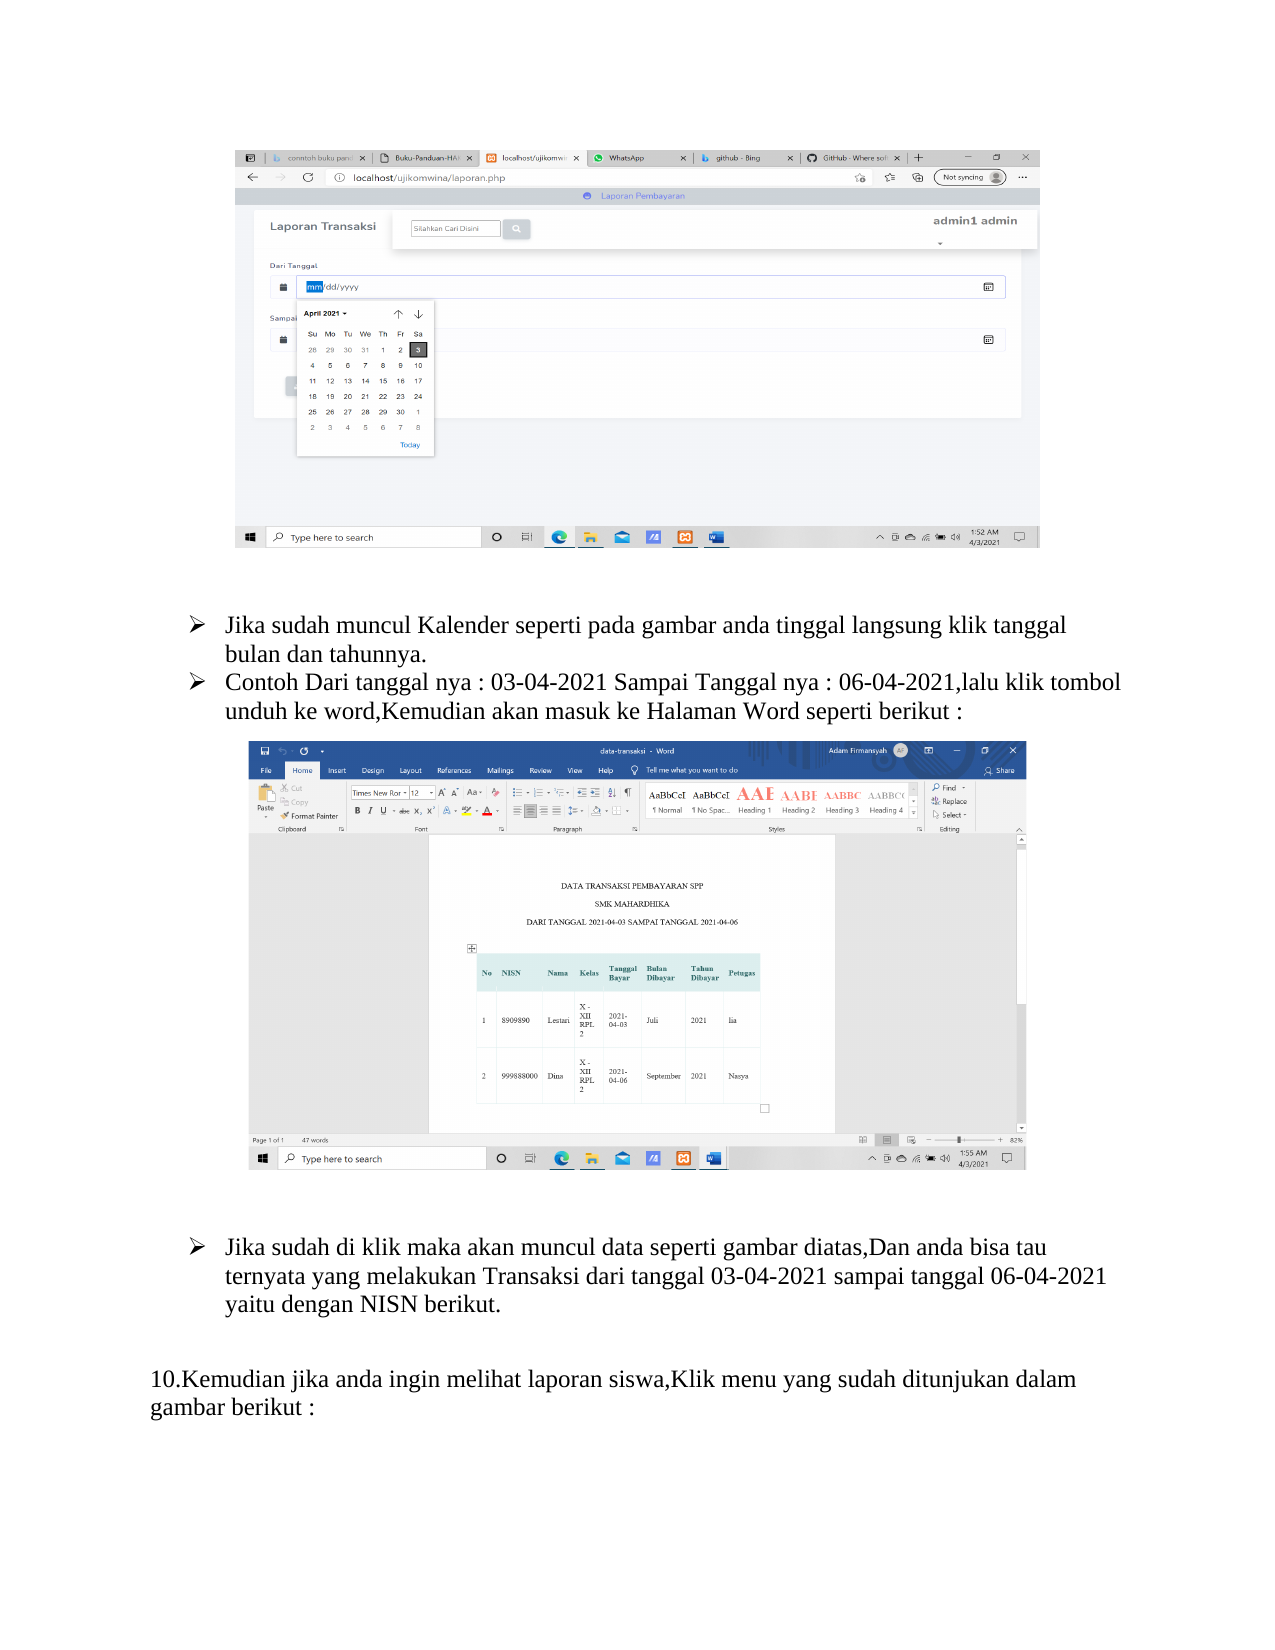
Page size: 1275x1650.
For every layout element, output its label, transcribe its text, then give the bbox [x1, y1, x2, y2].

list Jika sudah di klik maka akan muncul data seperti gambar diatas,Dan anda bisa tau ternyata yang melakukan Transaksi dari tanggal 03-04-2021 sampai tanggal 06-04-2021 yaitu dengan NISN berikut. [187, 1232, 1125, 1318]
list Jika sudah muncul Kalender seperti pada gambar anda tinggal langsung klik tanggal bulan dan tahunnya. [187, 610, 1125, 667]
picture [248, 741, 1027, 1170]
list Contoh Dari tanggal nya : 03-04-2021 Sampai Tanggal nya : 06-04-2021,lalu klik tombol unduh ke word,Kemudian akan masuk ke Halaman Word seperti berikut : [187, 667, 1125, 725]
text 10.Kemudian jika anda ingin melihat laporan siswa,Klik menu yang sudah ditunjukan dalam gambar berikut : [150, 1364, 1125, 1421]
picture [235, 150, 1040, 548]
